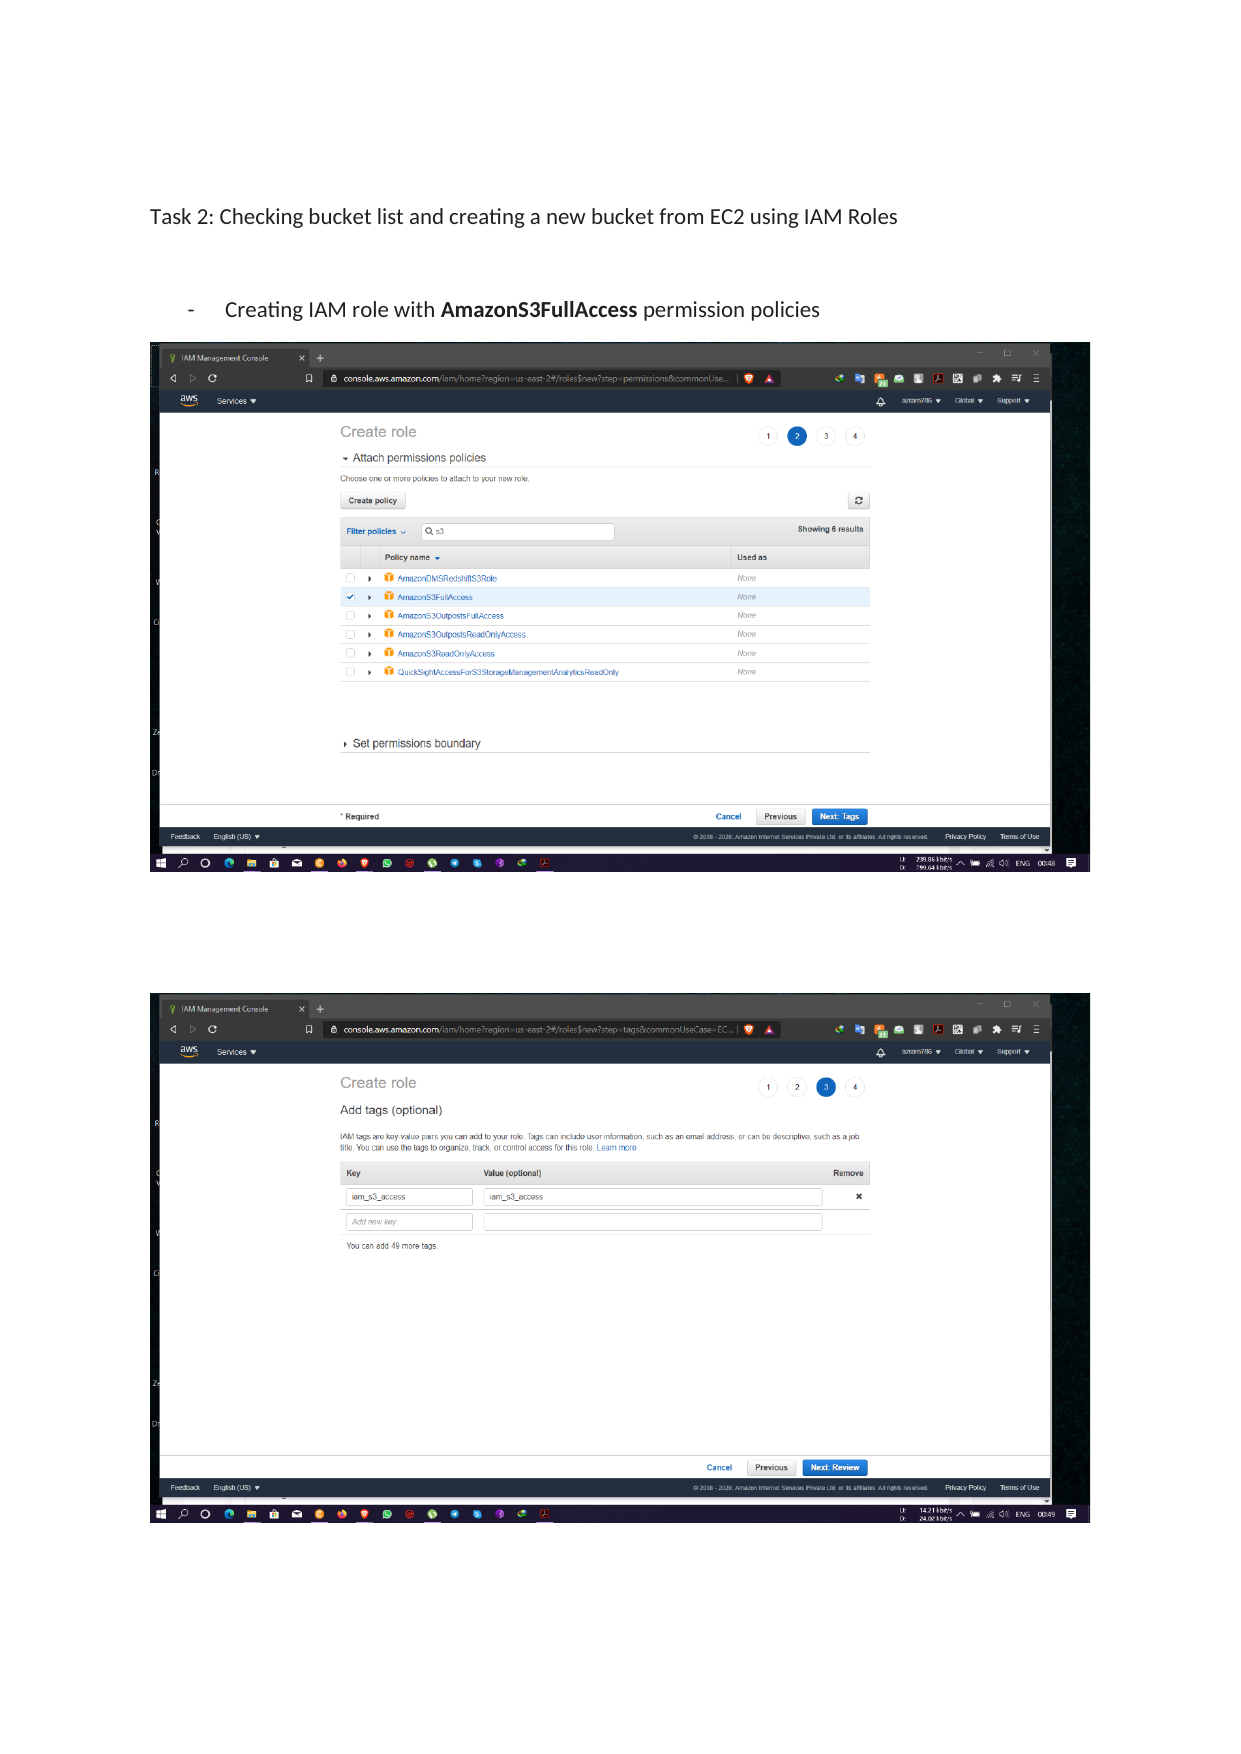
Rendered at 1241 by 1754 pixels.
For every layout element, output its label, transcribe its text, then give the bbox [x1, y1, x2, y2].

picture [150, 993, 1091, 1523]
text Task 2: Checking bucket list and creating a new bucket from EC2 using IAM Roles [150, 202, 1090, 230]
list Creating IAM role with AmazonS3FullAccess permission policies [187, 296, 1090, 324]
picture [150, 342, 1091, 872]
